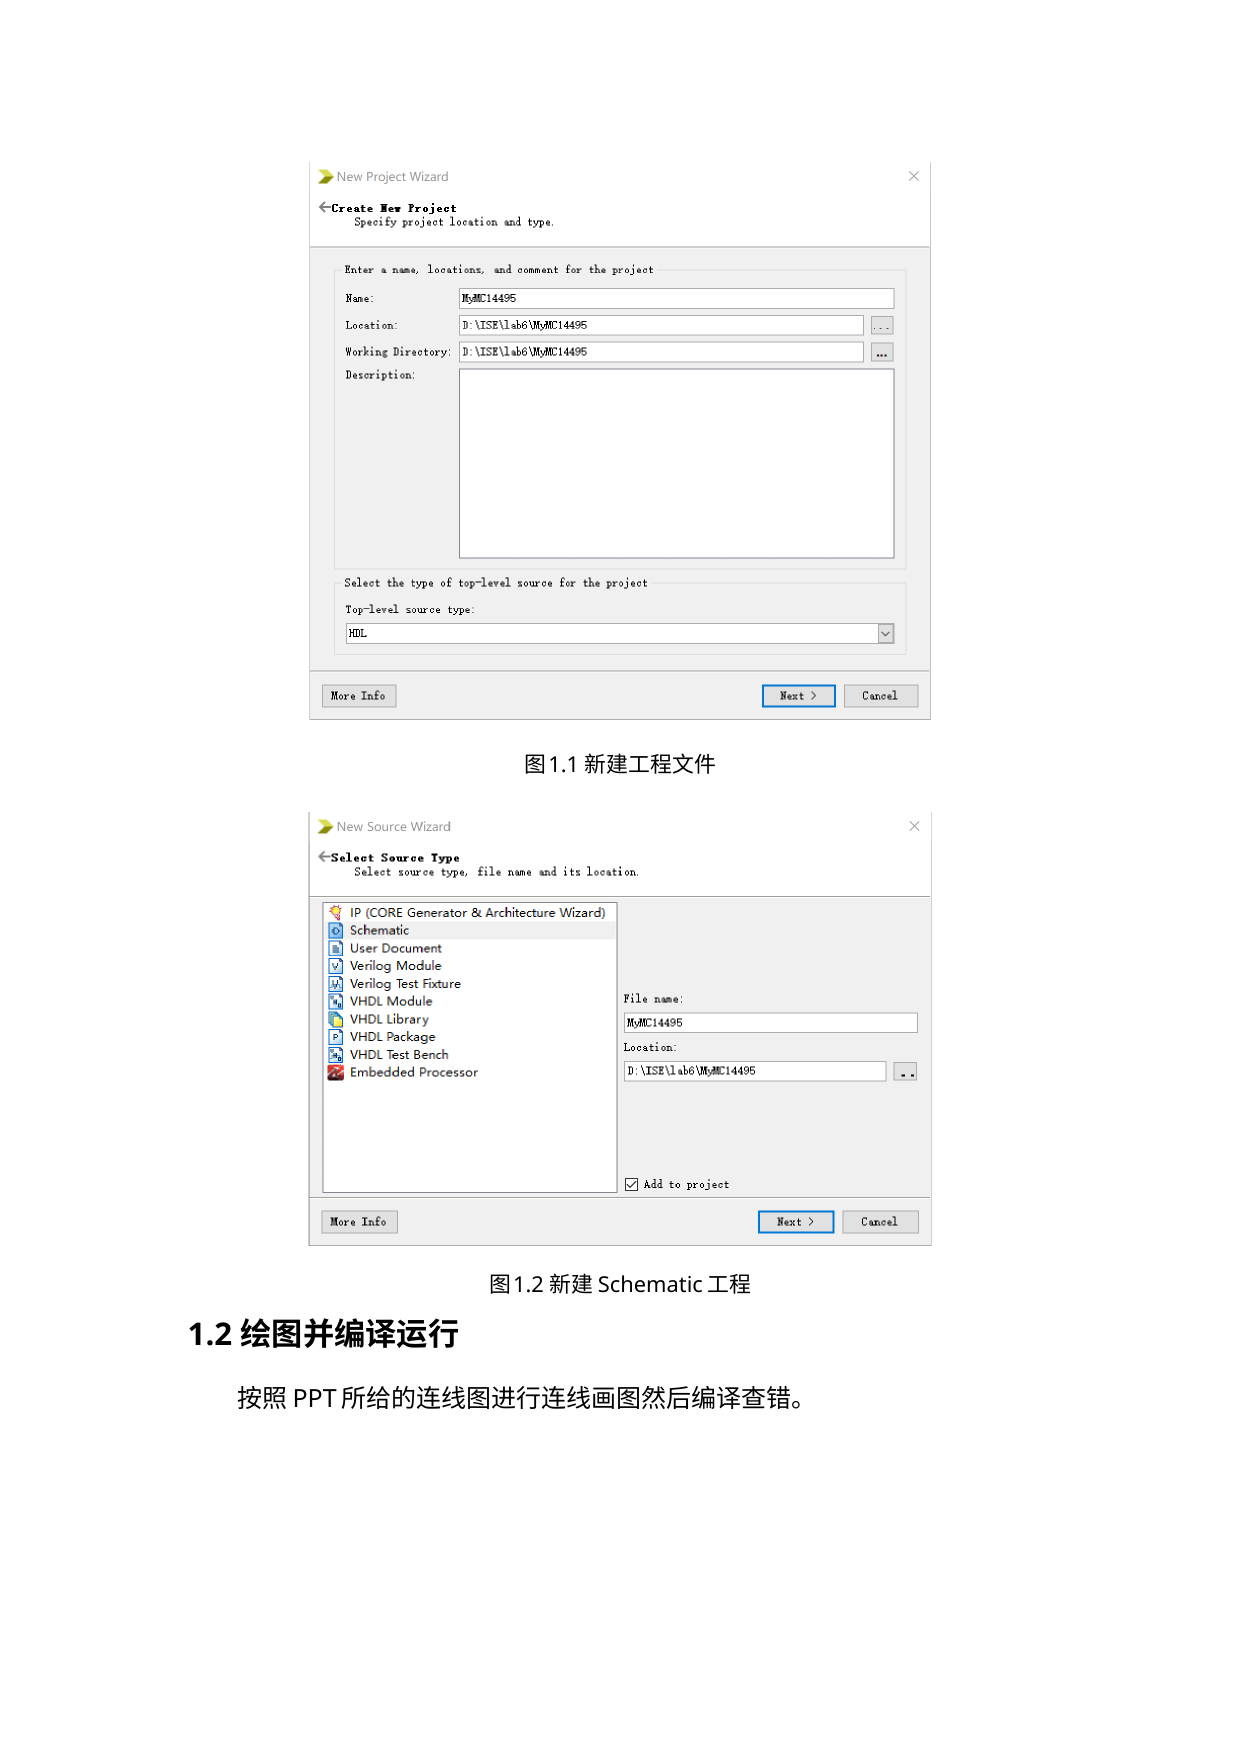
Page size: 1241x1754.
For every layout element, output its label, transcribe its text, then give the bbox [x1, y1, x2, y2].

text 图 1.2 新建Schematic工程 [187, 1267, 1053, 1299]
picture [308, 812, 932, 1246]
picture [309, 162, 931, 720]
text 按照PPT所给的连线图进行连线画图然后编译查错。 [187, 1364, 1053, 1429]
text 图 1.1 新建工程文件 [187, 747, 1053, 779]
text 1.2 绘图并编译运行 [187, 1299, 1053, 1364]
